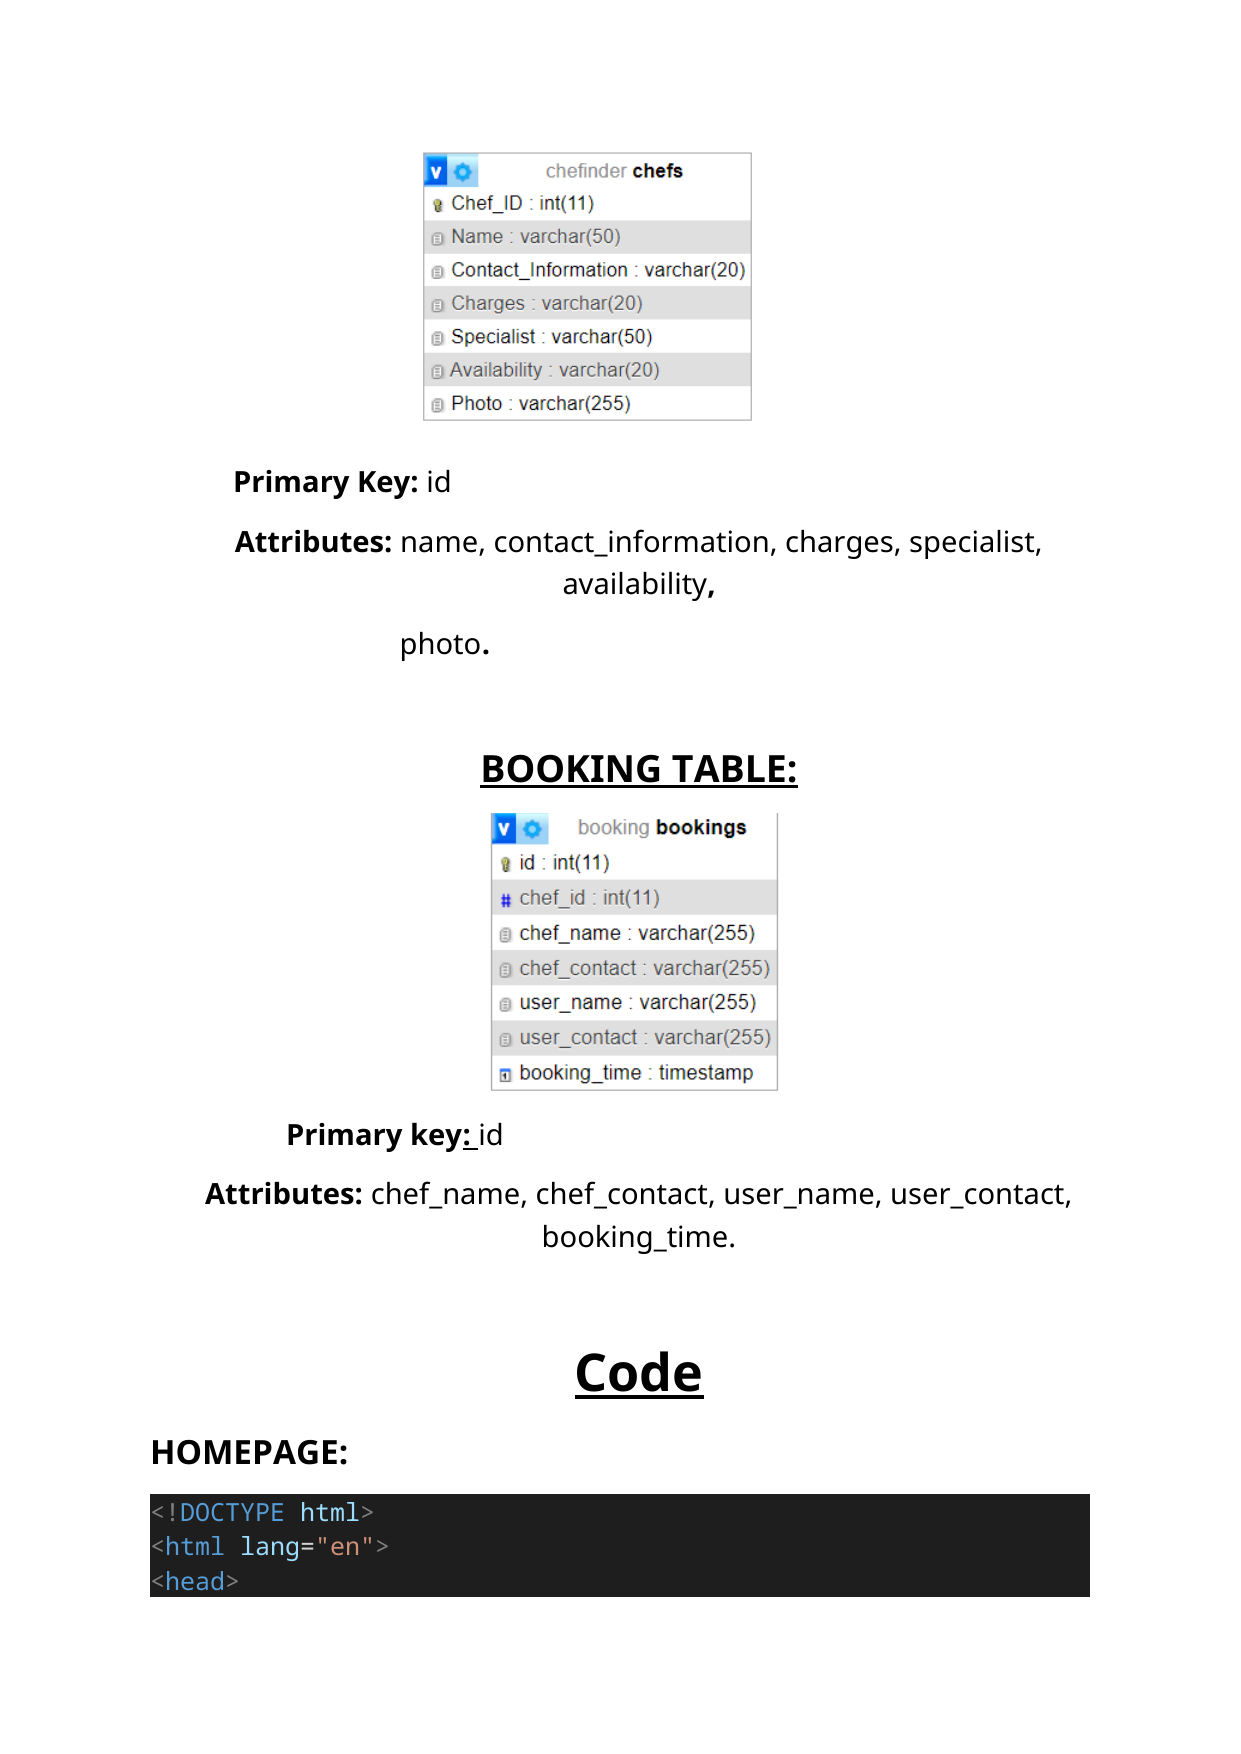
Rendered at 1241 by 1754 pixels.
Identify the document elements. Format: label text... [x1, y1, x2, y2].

text <!DOCTYPE html> [150, 1494, 1090, 1528]
text HOMEPAGE: [150, 1428, 1090, 1474]
text photo. [187, 623, 1090, 663]
text Primary Key: id [187, 461, 1090, 501]
text Attributes: chef_name, chef_contact, user_name, user_contact, booking_time. [187, 1173, 1090, 1256]
text Primary key: id [187, 1114, 1090, 1154]
text Code [187, 1335, 1090, 1406]
text Attributes: name, contact_information, charges, specialist, availability, [187, 521, 1090, 603]
text <html lang="en"> [150, 1528, 1090, 1563]
text BOOKING TABLE: [187, 742, 1090, 793]
text <head> [150, 1563, 1090, 1597]
